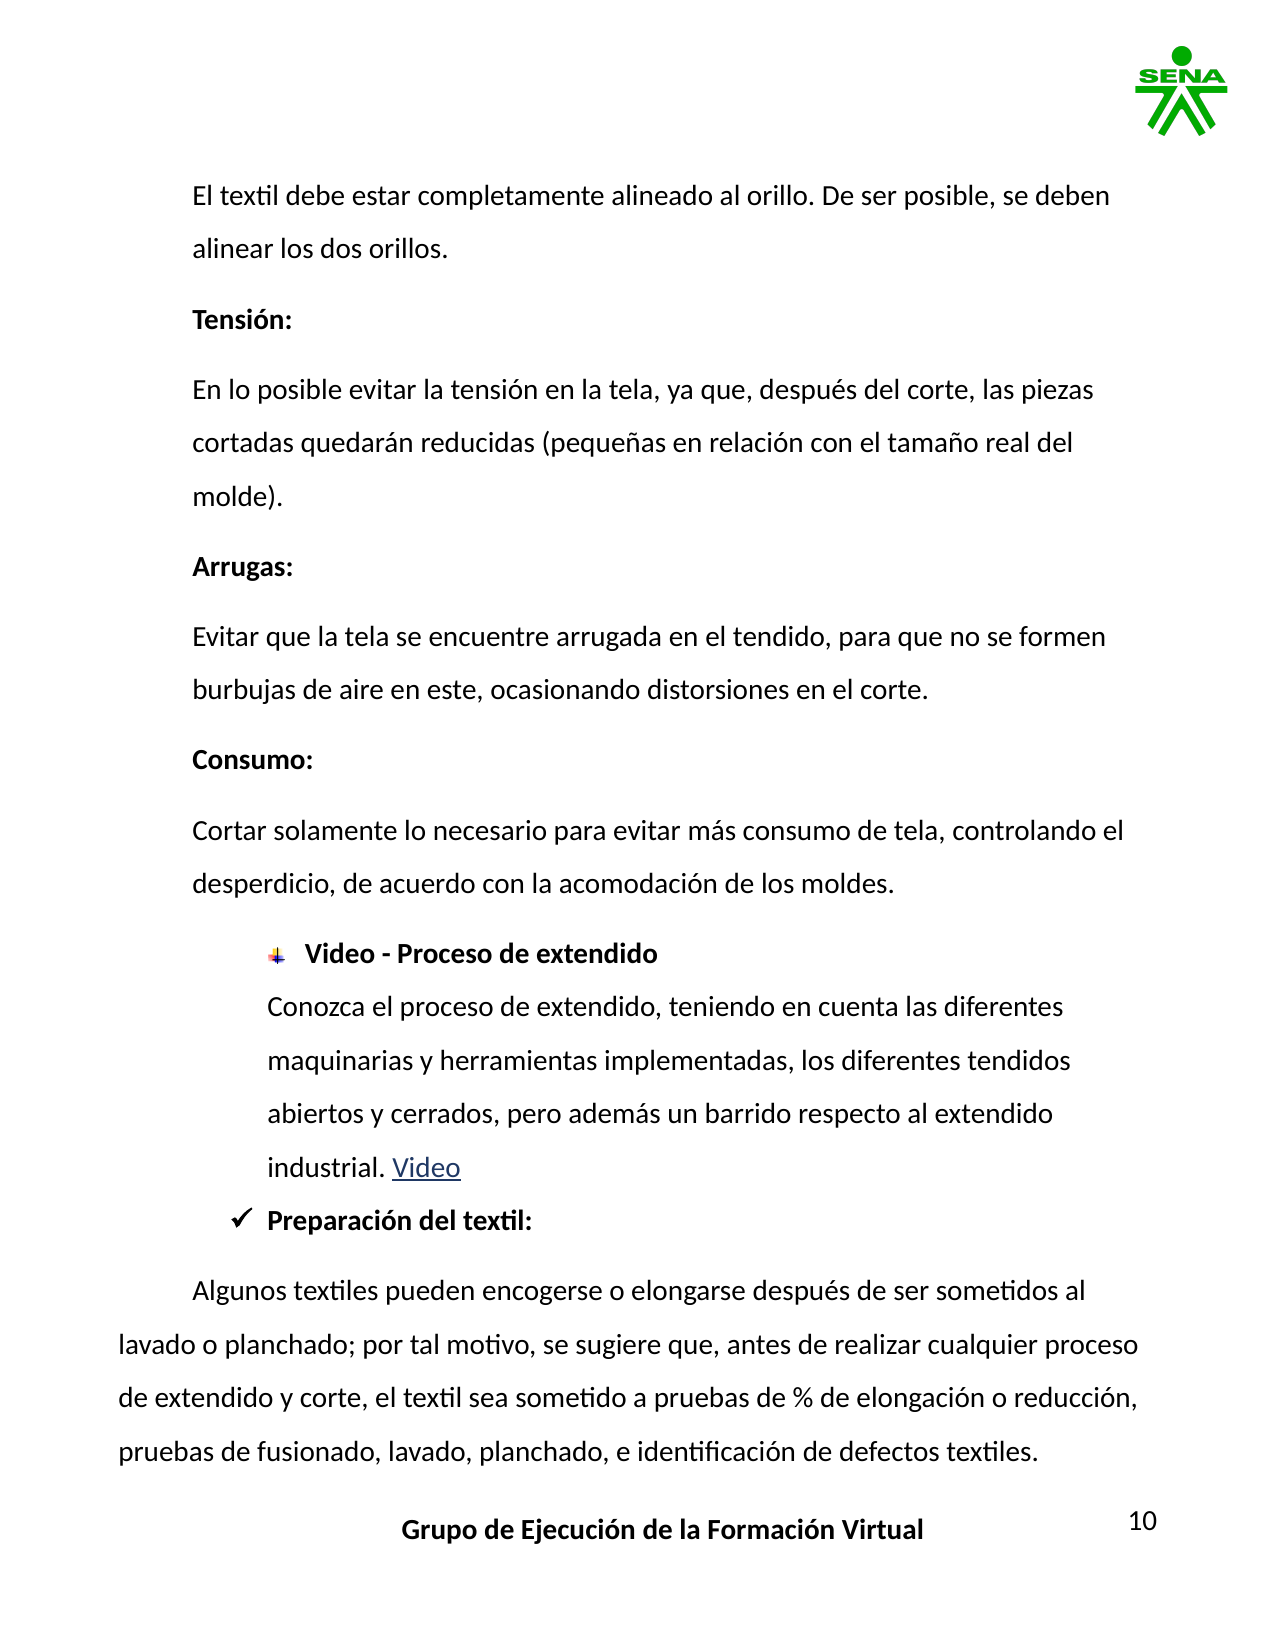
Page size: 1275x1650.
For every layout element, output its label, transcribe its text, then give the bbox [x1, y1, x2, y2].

text Evitar que la tela se encuentre arrugada en el tendido, para que no se formen burbujas de aire en este, ocasionando distorsiones en el corte. [192, 618, 1157, 707]
text Cortar solamente lo necesario para evitar más consumo de tela, controlando el desperdicio, de acuerdo con la acomodación de los moldes. [192, 812, 1157, 901]
text El textil debe estar completamente alineado al orillo. De ser posible, se deben alinear los dos orillos. [192, 177, 1157, 266]
list Video - Proceso de extendido [267, 935, 1157, 971]
text Consumo: [192, 741, 1157, 777]
picture [1135, 46, 1228, 136]
picture [268, 946, 285, 964]
list Preparación del textil: [229, 1202, 1157, 1238]
text Tensión: [192, 301, 1157, 336]
text Algunos textiles pueden encogerse o elongarse después de ser sometidos al lavado o planchado; por tal motivo, se sugiere que, antes de realizar cualquier proceso de extendido y corte, el textil sea sometido a pruebas de % de elongación o reducción, pruebas de fusionado, lavado, planchado, e identificación de defectos textiles. [118, 1272, 1157, 1468]
text En lo posible evitar la tensión en la tela, ya que, después del corte, las piezas cortadas quedarán reducidas (pequeñas en relación con el tamaño real del molde). [192, 371, 1157, 513]
list Conozca el proceso de extendido, teniendo en cuenta las diferentes maquinarias y herramientas implementadas, los diferentes tendidos abiertos y cerrados, pero además un barrido respecto al extendido industrial. Video [267, 988, 1157, 1184]
text Arrugas: [192, 548, 1157, 583]
